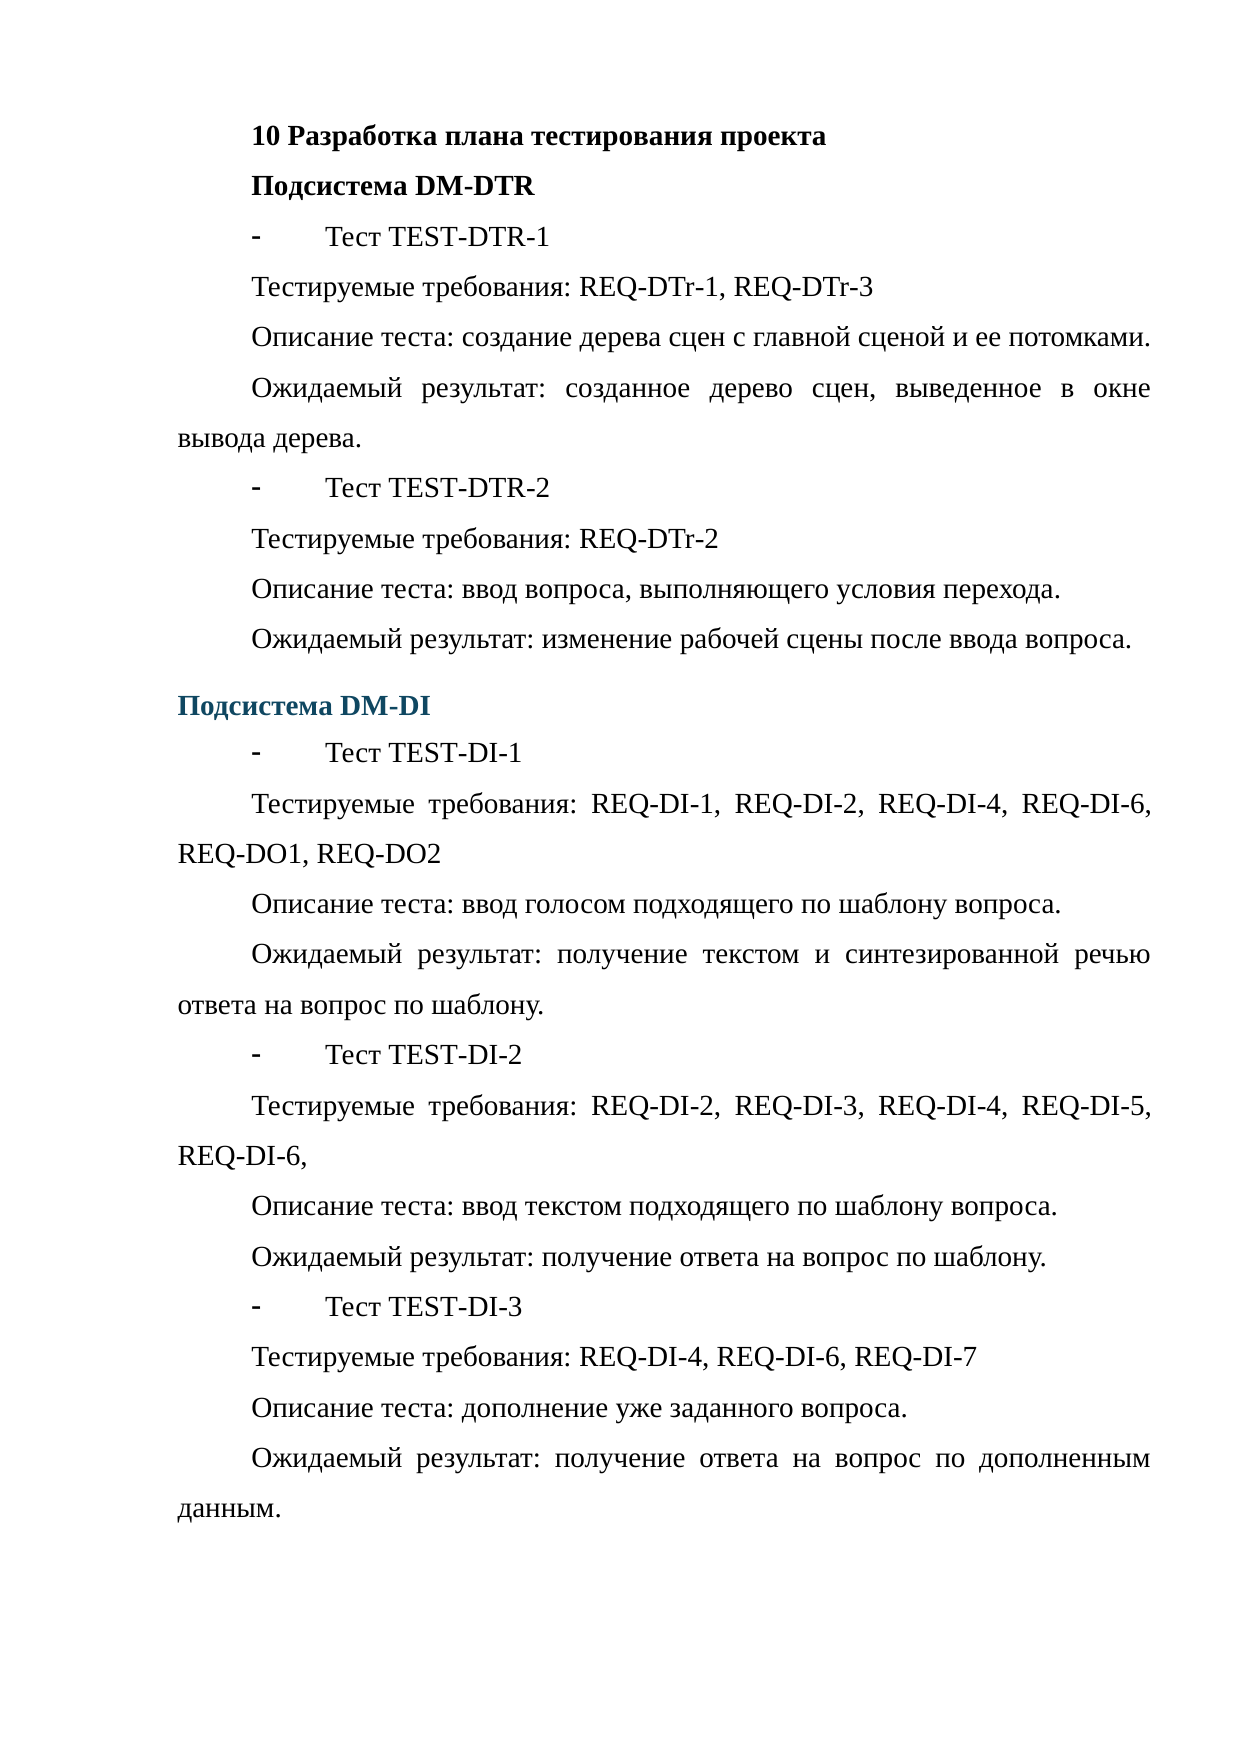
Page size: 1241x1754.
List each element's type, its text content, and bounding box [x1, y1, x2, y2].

list Ожидаемый результат: изменение рабочей сцены после ввода вопроса. [177, 621, 1152, 655]
list Описание теста: дополнение уже заданного вопроса. [177, 1390, 1152, 1423]
list Тест TEST-DTR-2 [177, 470, 1152, 504]
subtitle Подсистема DM-DI [177, 688, 1152, 722]
list 10 Разработка плана тестирования проекта [177, 118, 1152, 152]
list Ожидаемый результат: получение ответа на вопрос по шаблону. [177, 1239, 1152, 1272]
list Описание теста: ввод вопроса, выполняющего условия перехода. [177, 571, 1152, 605]
list Тест TEST-DI-3 [177, 1289, 1152, 1323]
list Тестируемые требования: REQ-DI-1, REQ-DI-2, REQ-DI-4, REQ-DI-6, REQ-DO1, REQ-DO2 [177, 786, 1152, 869]
list Описание теста: ввод текстом подходящего по шаблону вопроса. [177, 1188, 1152, 1222]
list Описание теста: ввод голосом подходящего по шаблону вопроса. [177, 886, 1152, 920]
list Тестируемые требования: REQ-DI-4, REQ-DI-6, REQ-DI-7 [177, 1339, 1152, 1373]
list Тест TEST-DI-2 [177, 1037, 1152, 1071]
list Ожидаемый результат: получение текстом и синтезированной речью ответа на вопрос по шаблону. [177, 937, 1152, 1021]
list Описание теста: создание дерева сцен с главной сценой и ее потомками. [177, 319, 1152, 353]
list Тест TEST-DTR-1 [177, 219, 1152, 252]
list Тестируемые требования: REQ-DI-2, REQ-DI-3, REQ-DI-4, REQ-DI-5, REQ-DI-6, [177, 1088, 1152, 1172]
list Ожидаемый результат: созданное дерево сцен, выведенное в окне вывода дерева. [177, 370, 1152, 454]
list Тест TEST-DI-1 [177, 735, 1152, 769]
list Тестируемые требования: REQ-DTr-1, REQ-DTr-3 [177, 269, 1152, 303]
list Ожидаемый результат: получение ответа на вопрос по дополненным данным. [177, 1440, 1152, 1524]
list Тестируемые требования: REQ-DTr-2 [177, 521, 1152, 554]
list Подсистема DM-DTR [177, 168, 1152, 202]
